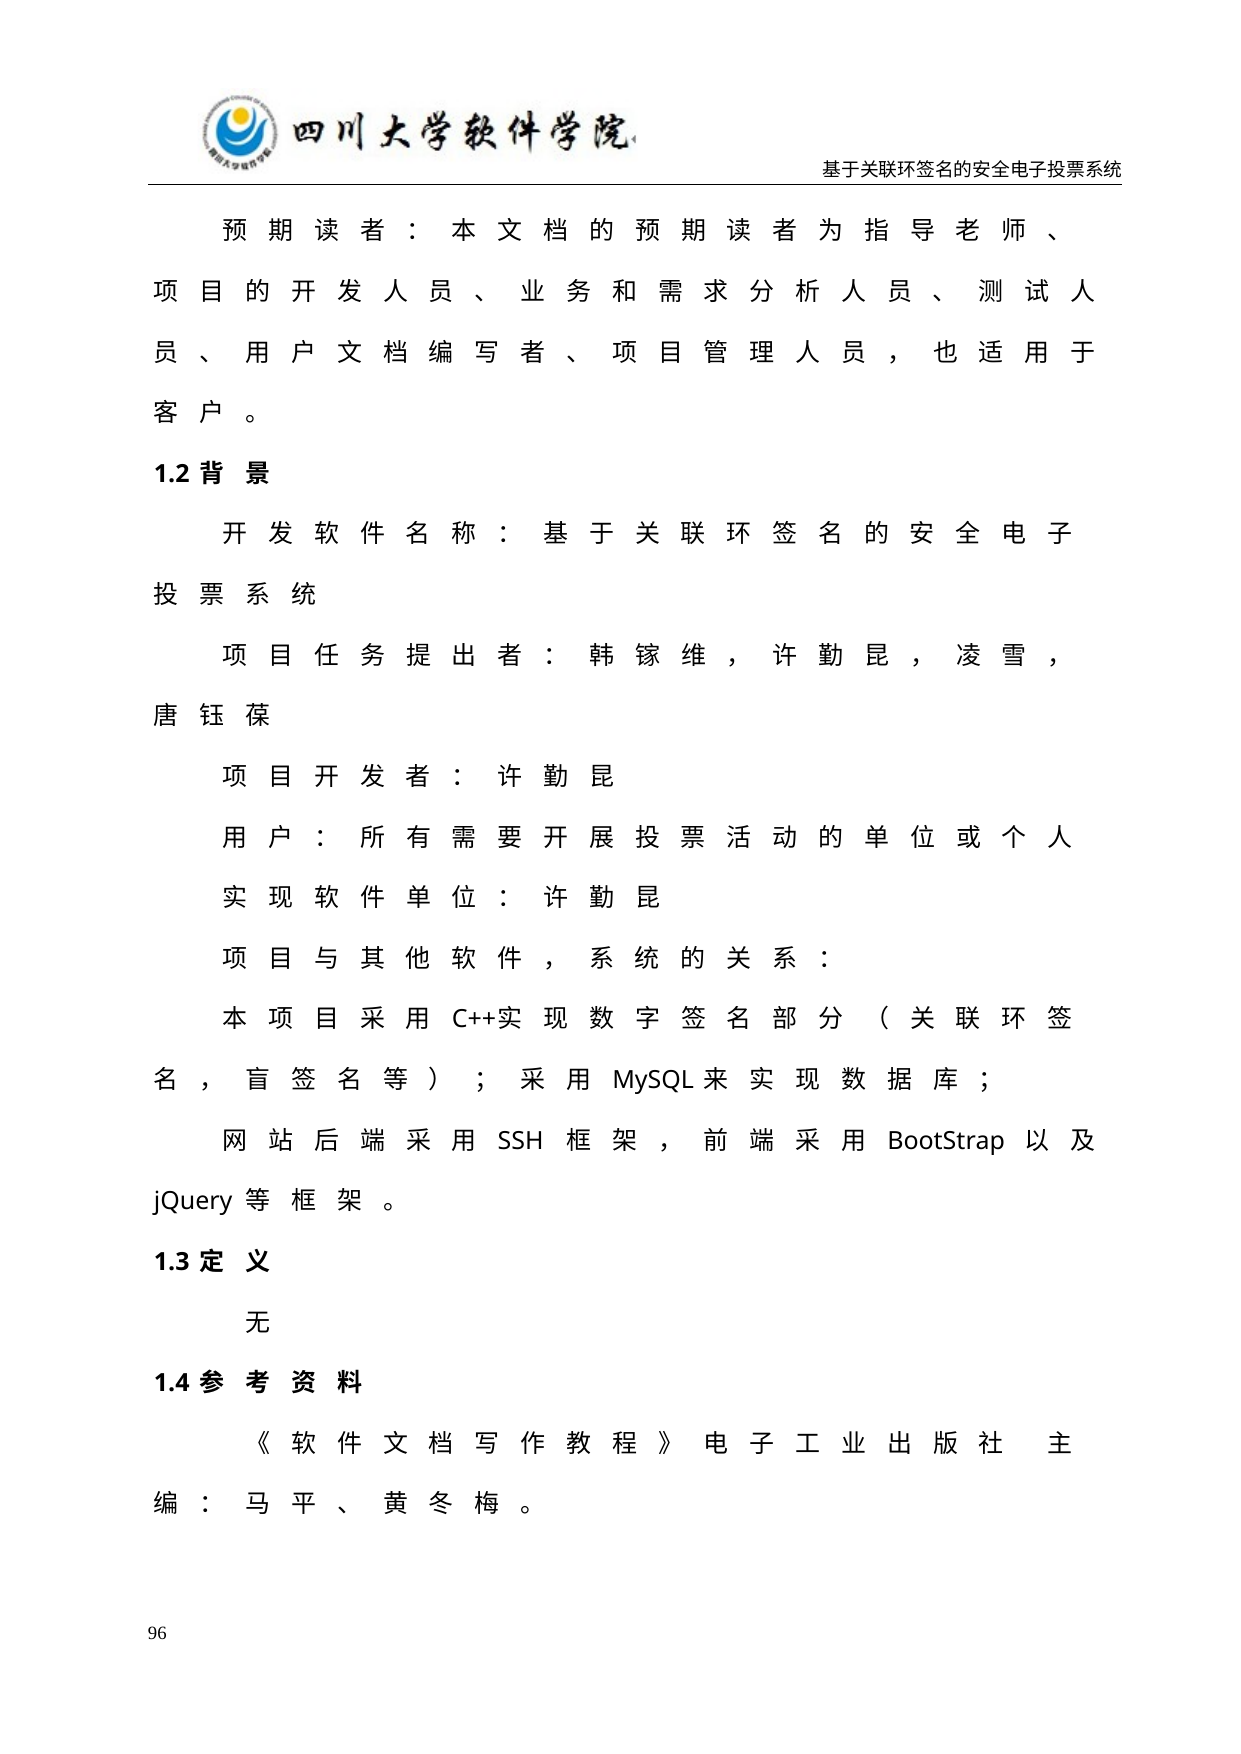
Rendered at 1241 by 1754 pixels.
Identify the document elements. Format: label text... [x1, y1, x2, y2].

text 预期读者：本文档的预期读者为指导老师、项目的开发人员、业务和需求分析人员、测试人员、用户文档编写者、项目管理人员，也适用于客户。 [154, 198, 1116, 441]
text 1.4参考资料 [154, 1350, 1116, 1411]
text 项目与其他软件，系统的关系： [154, 926, 1116, 987]
text 用户：所有需要开展投票活动的单位或个人 [154, 805, 1116, 865]
text 本项目采用C++实现数字签名部分（关联环签名，盲签名等）；采用MySQL来实现数据库； [154, 987, 1116, 1108]
text 实现软件单位：许勤昆 [154, 865, 1116, 926]
text 开发软件名称：基于关联环签名的安全电子投票系统 [154, 502, 1116, 623]
text 1.3定义 [154, 1229, 1116, 1290]
text 网站后端采用SSH框架，前端采用BootStrap以及jQuery等框架。 [154, 1108, 1116, 1229]
text 《软件文档写作教程》电子工业出版社 主编：马平、黄冬梅。 [154, 1411, 1116, 1532]
text 项目任务提出者：韩镓维，许勤昆，凌雪，唐钰葆 [154, 623, 1116, 744]
text 无 [154, 1290, 1116, 1350]
text 1.2背景 [154, 441, 1116, 502]
picture [197, 88, 639, 177]
text 项目开发者：许勤昆 [154, 744, 1116, 805]
